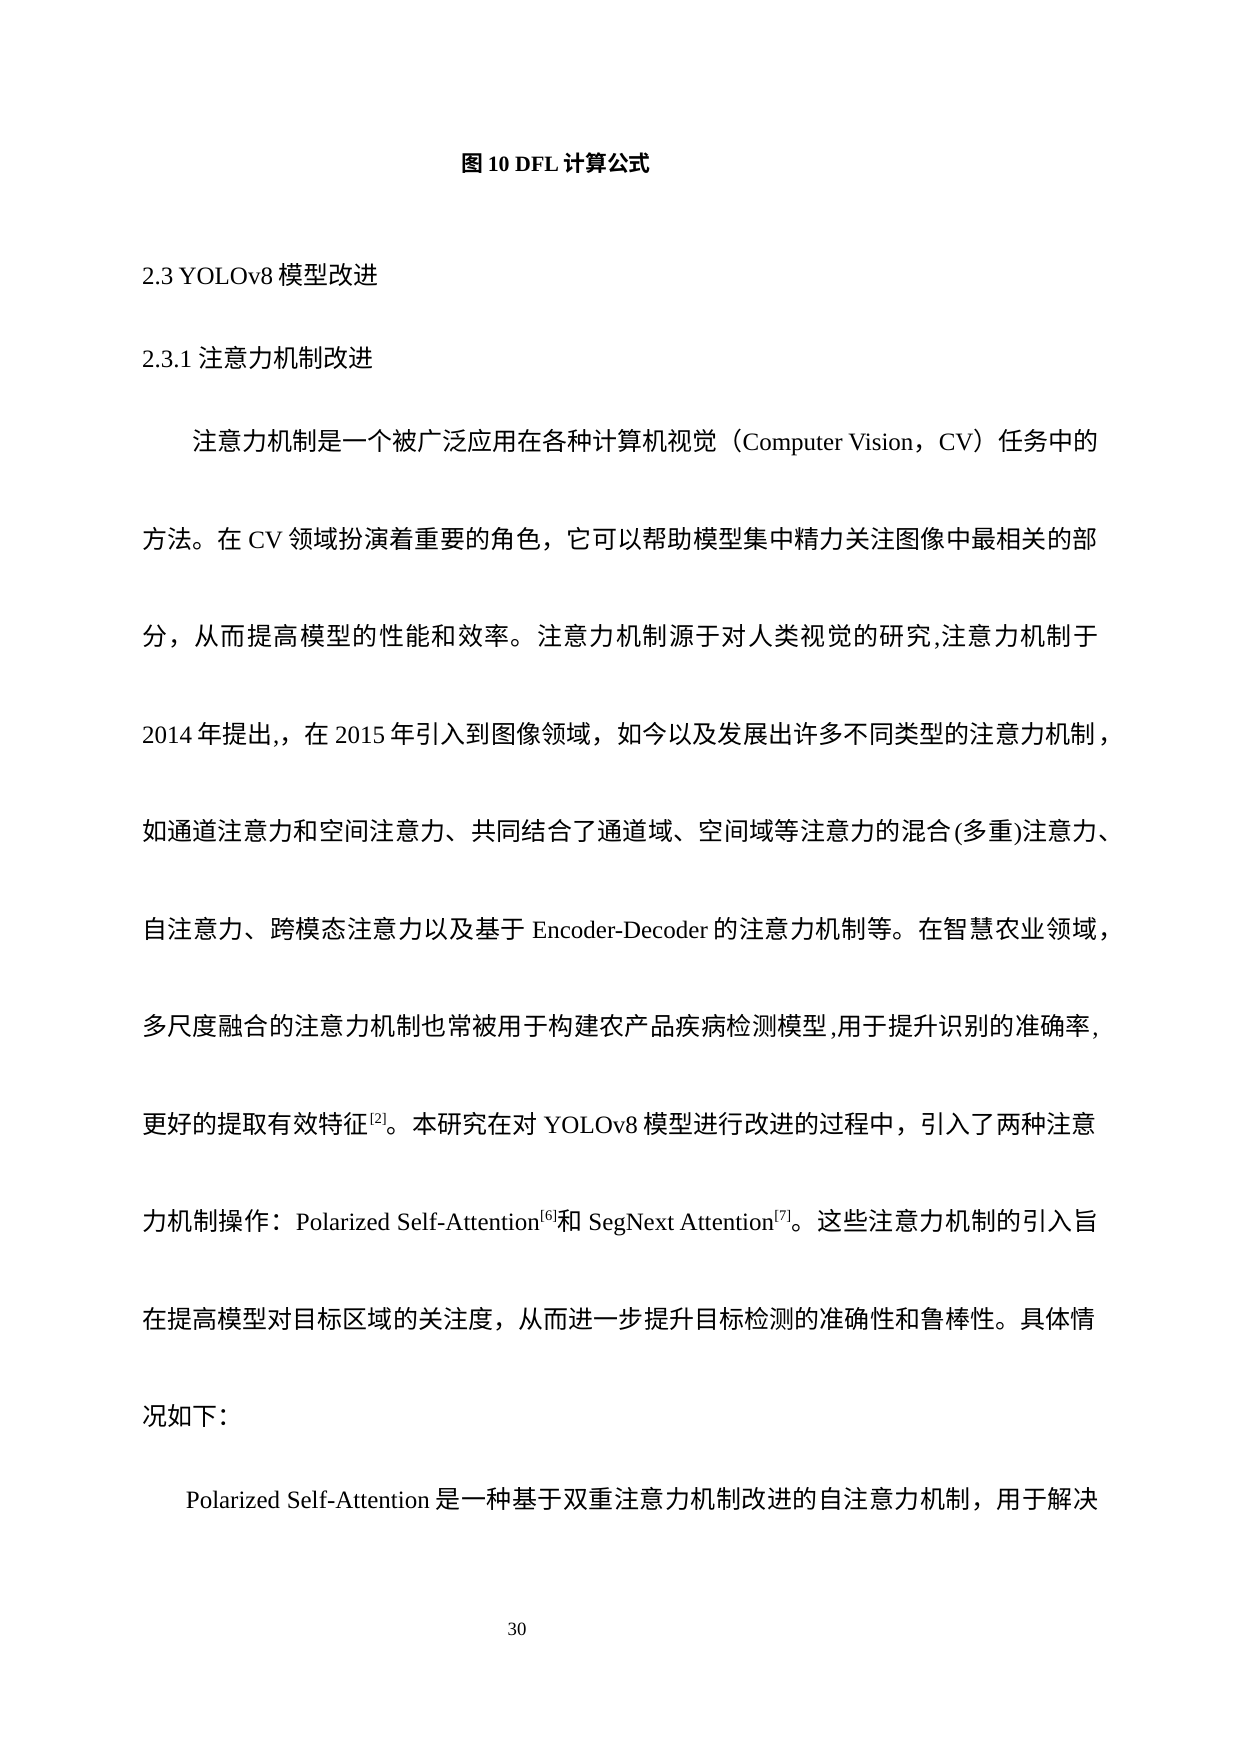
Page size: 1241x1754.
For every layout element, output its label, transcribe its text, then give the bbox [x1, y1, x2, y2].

text 注意力机制是一个被广泛应用在各种计算机视觉（Computer Vision，CV）任务中的方法。在CV领域扮演着重要的角色，它可以帮助模型集中精力关注图像中最相关的部分，从而提高模型的性能和效率。注意力机制源于对人类视觉的研究,注意力机制于2014年提出,，在2015年引入到图像领域，如今以及发展出许多不同类型的注意力机制，如通道注意力和空间注意力、共同结合了通道域、空间域等注意力的混合(多重)注意力、自注意力、跨模态注意力以及基于Encoder-Decoder的注意力机制等。在智慧农业领域，多尺度融合的注意力机制也常被用于构建农产品疾病检测模型,用于提升识别的准确率,更好的提取有效特征[2]。本研究在对YOLOv8模型进行改进的过程中，引入了两种注意力机制操作：Polarized Self-Attention[5]和SegNext Attention[6]。这些注意力机制的引入旨在提高模型对目标区域的关注度，从而进一步提升目标检测的准确性和鲁棒性。具体情况如下： [142, 407, 1098, 1447]
subtitle 2.3.1 注意力机制改进 [142, 324, 1098, 389]
subtitle 2.3 YOLOv8模型改进 [142, 241, 1098, 306]
text 图10 DFL计算公式 [242, 146, 1098, 178]
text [142, 1465, 1098, 1530]
